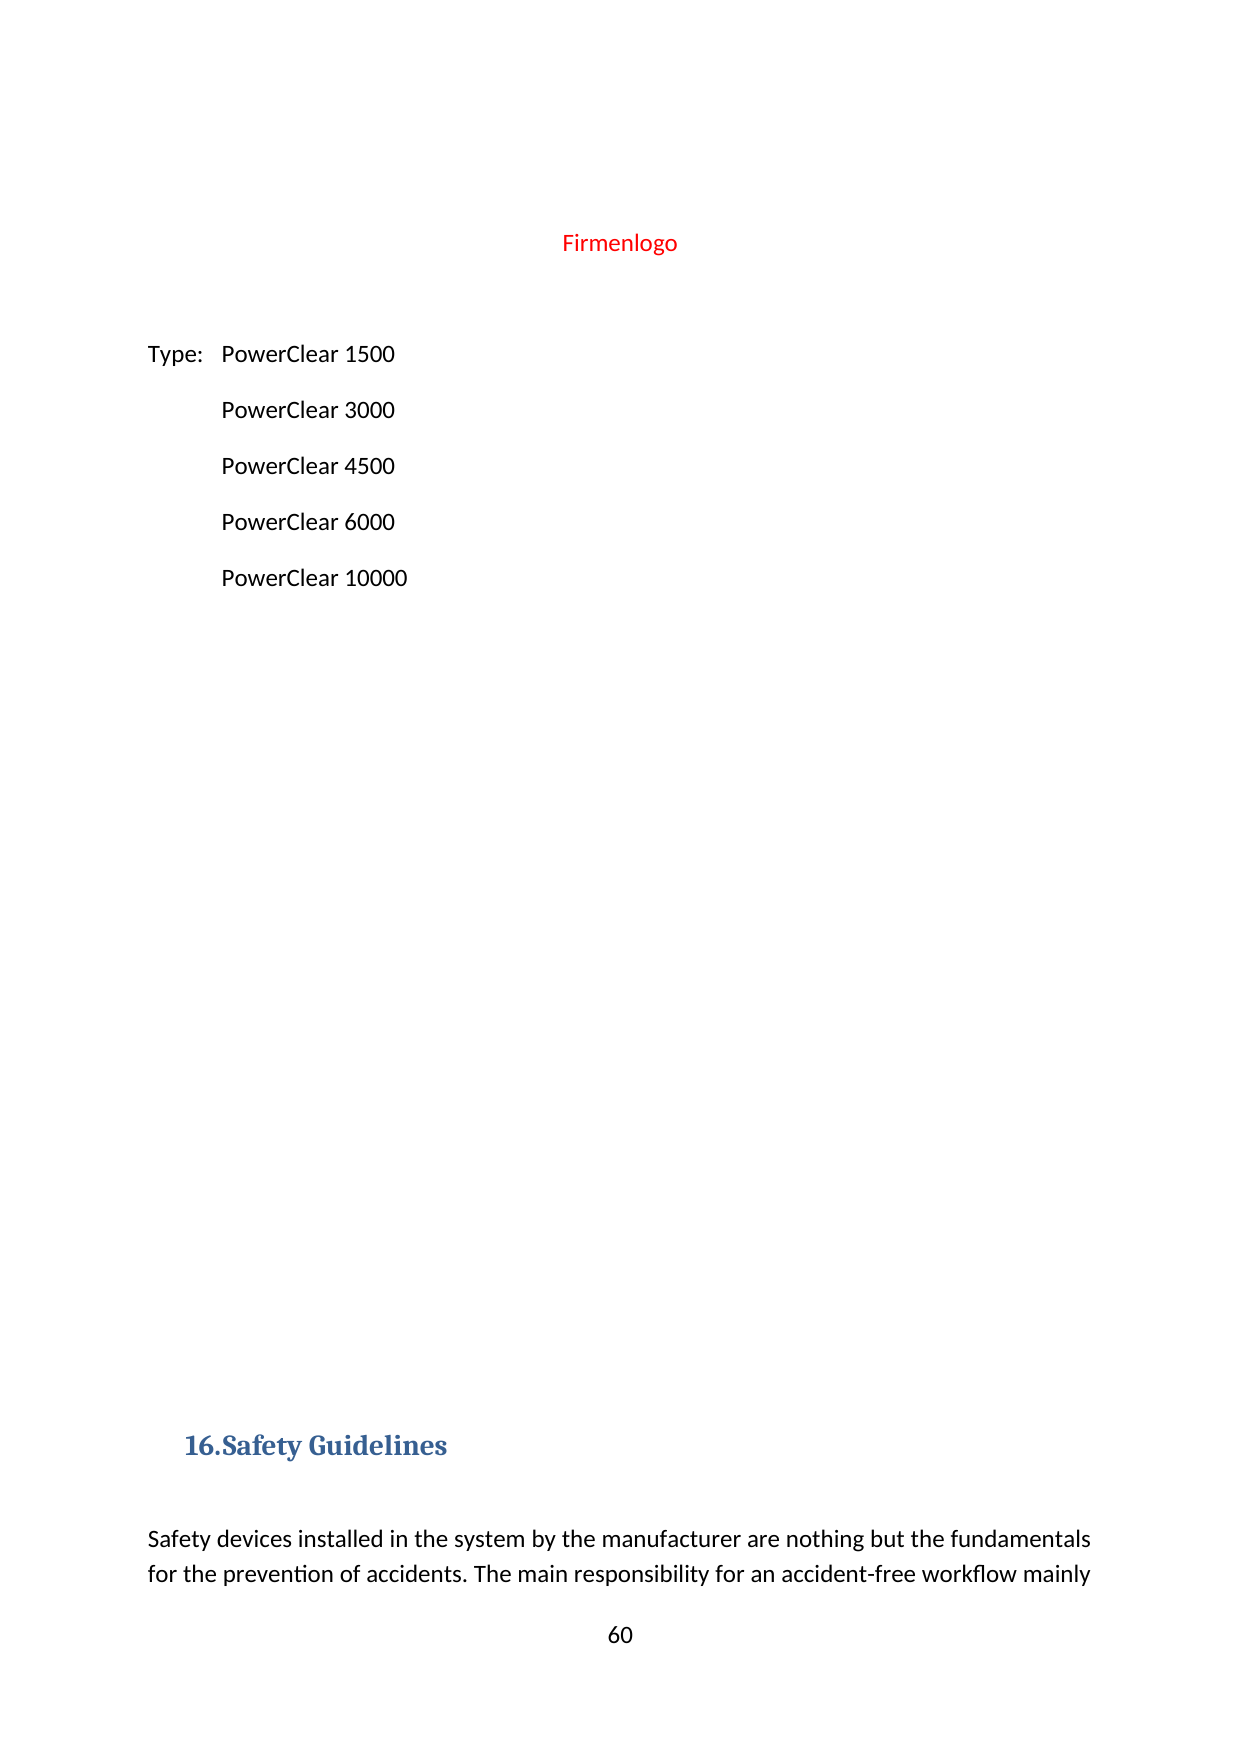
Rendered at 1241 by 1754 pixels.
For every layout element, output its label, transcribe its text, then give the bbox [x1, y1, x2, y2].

text Type: PowerClear 1500 [148, 339, 1092, 369]
subtitle Safety Guidelines [185, 1429, 1092, 1462]
text Firmenlogo [148, 227, 1092, 257]
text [148, 1523, 1092, 1588]
text PowerClear 3000 [148, 394, 1092, 425]
text PowerClear 6000 [148, 506, 1092, 537]
text PowerClear 4500 [148, 450, 1092, 481]
text PowerClear 10000 [148, 562, 1092, 592]
